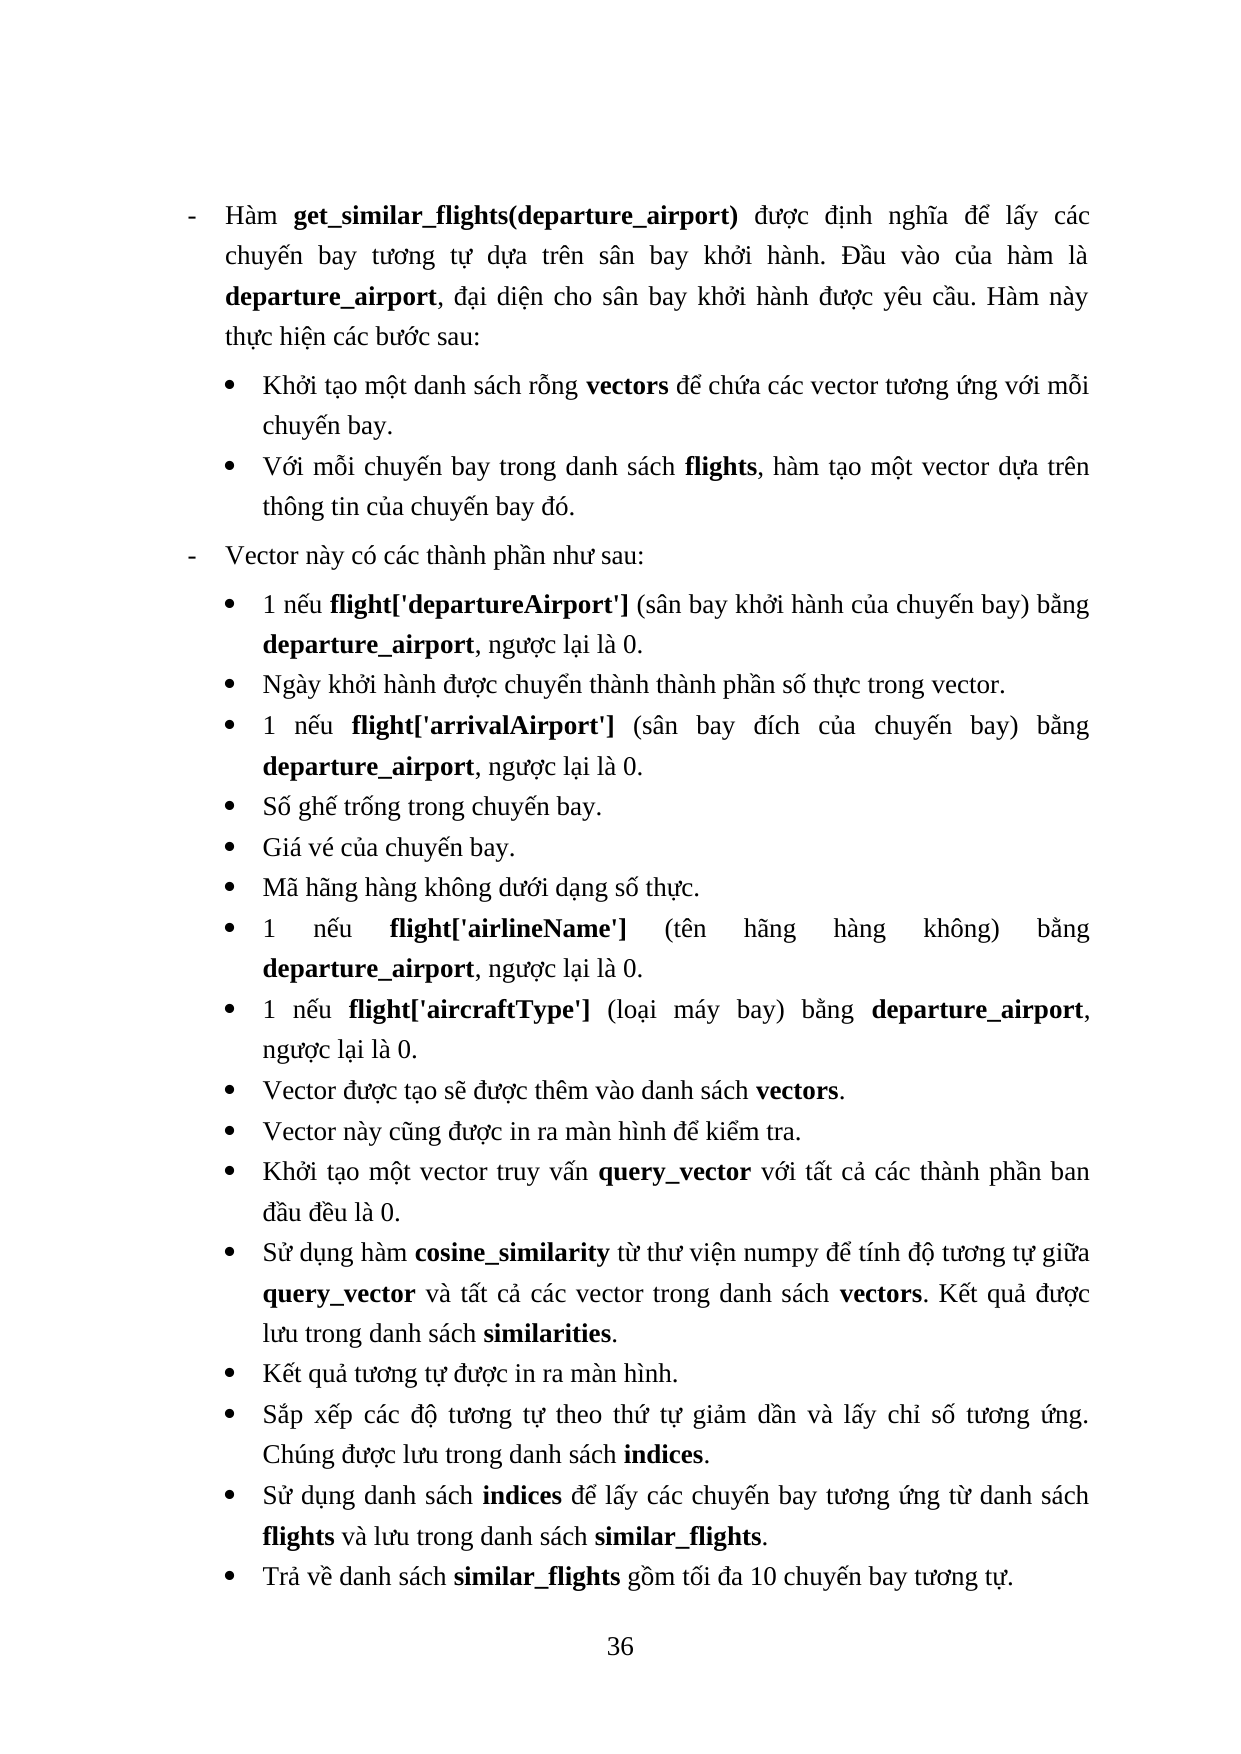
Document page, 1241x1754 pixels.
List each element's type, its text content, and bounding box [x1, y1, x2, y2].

list Giá vé của chuyến bay. [225, 831, 1090, 862]
list 1 nếu flight['departureAirport'] (sân bay khởi hành của chuyến bay) bằng departure_airport, ngược lại là 0. [225, 588, 1090, 659]
list Vector này có các thành phần như sau: [187, 539, 1090, 570]
list Trả về danh sách similar_flights gồm tối đa 10 chuyến bay tương tự. [225, 1560, 1090, 1591]
list Mã hãng hàng không dưới dạng số thực. [225, 871, 1090, 903]
list Hàm get_similar_flights(departure_airport) được định nghĩa để lấy các chuyến bay tương tự dựa trên sân bay khởi hành. Đầu vào của hàm là departure_airport, đại diện cho sân bay khởi hành được yêu cầu. Hàm này thực hiện các bước sau: [187, 199, 1090, 351]
list Sắp xếp các độ tương tự theo thứ tự giảm dần và lấy chỉ số tương ứng. Chúng được lưu trong danh sách indices. [225, 1398, 1090, 1470]
list Khởi tạo một vector truy vấn query_vector với tất cả các thành phần ban đầu đều là 0. [225, 1155, 1090, 1227]
list Sử dụng danh sách indices để lấy các chuyến bay tương ứng từ danh sách flights và lưu trong danh sách similar_flights. [225, 1479, 1090, 1551]
list Khởi tạo một danh sách rỗng vectors để chứa các vector tương ứng với mỗi chuyến bay. [225, 369, 1090, 440]
list Sử dụng hàm cosine_similarity từ thư viện numpy để tính độ tương tự giữa query_vector và tất cả các vector trong danh sách vectors. Kết quả được lưu trong danh sách similarities. [225, 1236, 1090, 1348]
list Kết quả tương tự được in ra màn hình. [225, 1357, 1090, 1389]
list 1 nếu flight['arrivalAirport'] (sân bay đích của chuyến bay) bằng departure_airport, ngược lại là 0. [225, 709, 1090, 781]
list 1 nếu flight['aircraftType'] (loại máy bay) bằng departure_airport, ngược lại là 0. [225, 993, 1090, 1065]
list Với mỗi chuyến bay trong danh sách flights, hàm tạo một vector dựa trên thông tin của chuyến bay đó. [225, 450, 1090, 521]
list Vector này cũng được in ra màn hình để kiểm tra. [225, 1114, 1090, 1146]
list Vector được tạo sẽ được thêm vào danh sách vectors. [225, 1074, 1090, 1105]
list 1 nếu flight['airlineName'] (tên hãng hàng không) bằng departure_airport, ngược lại là 0. [225, 912, 1090, 984]
list Ngày khởi hành được chuyển thành thành phần số thực trong vector. [225, 669, 1090, 700]
list Số ghế trống trong chuyến bay. [225, 790, 1090, 821]
